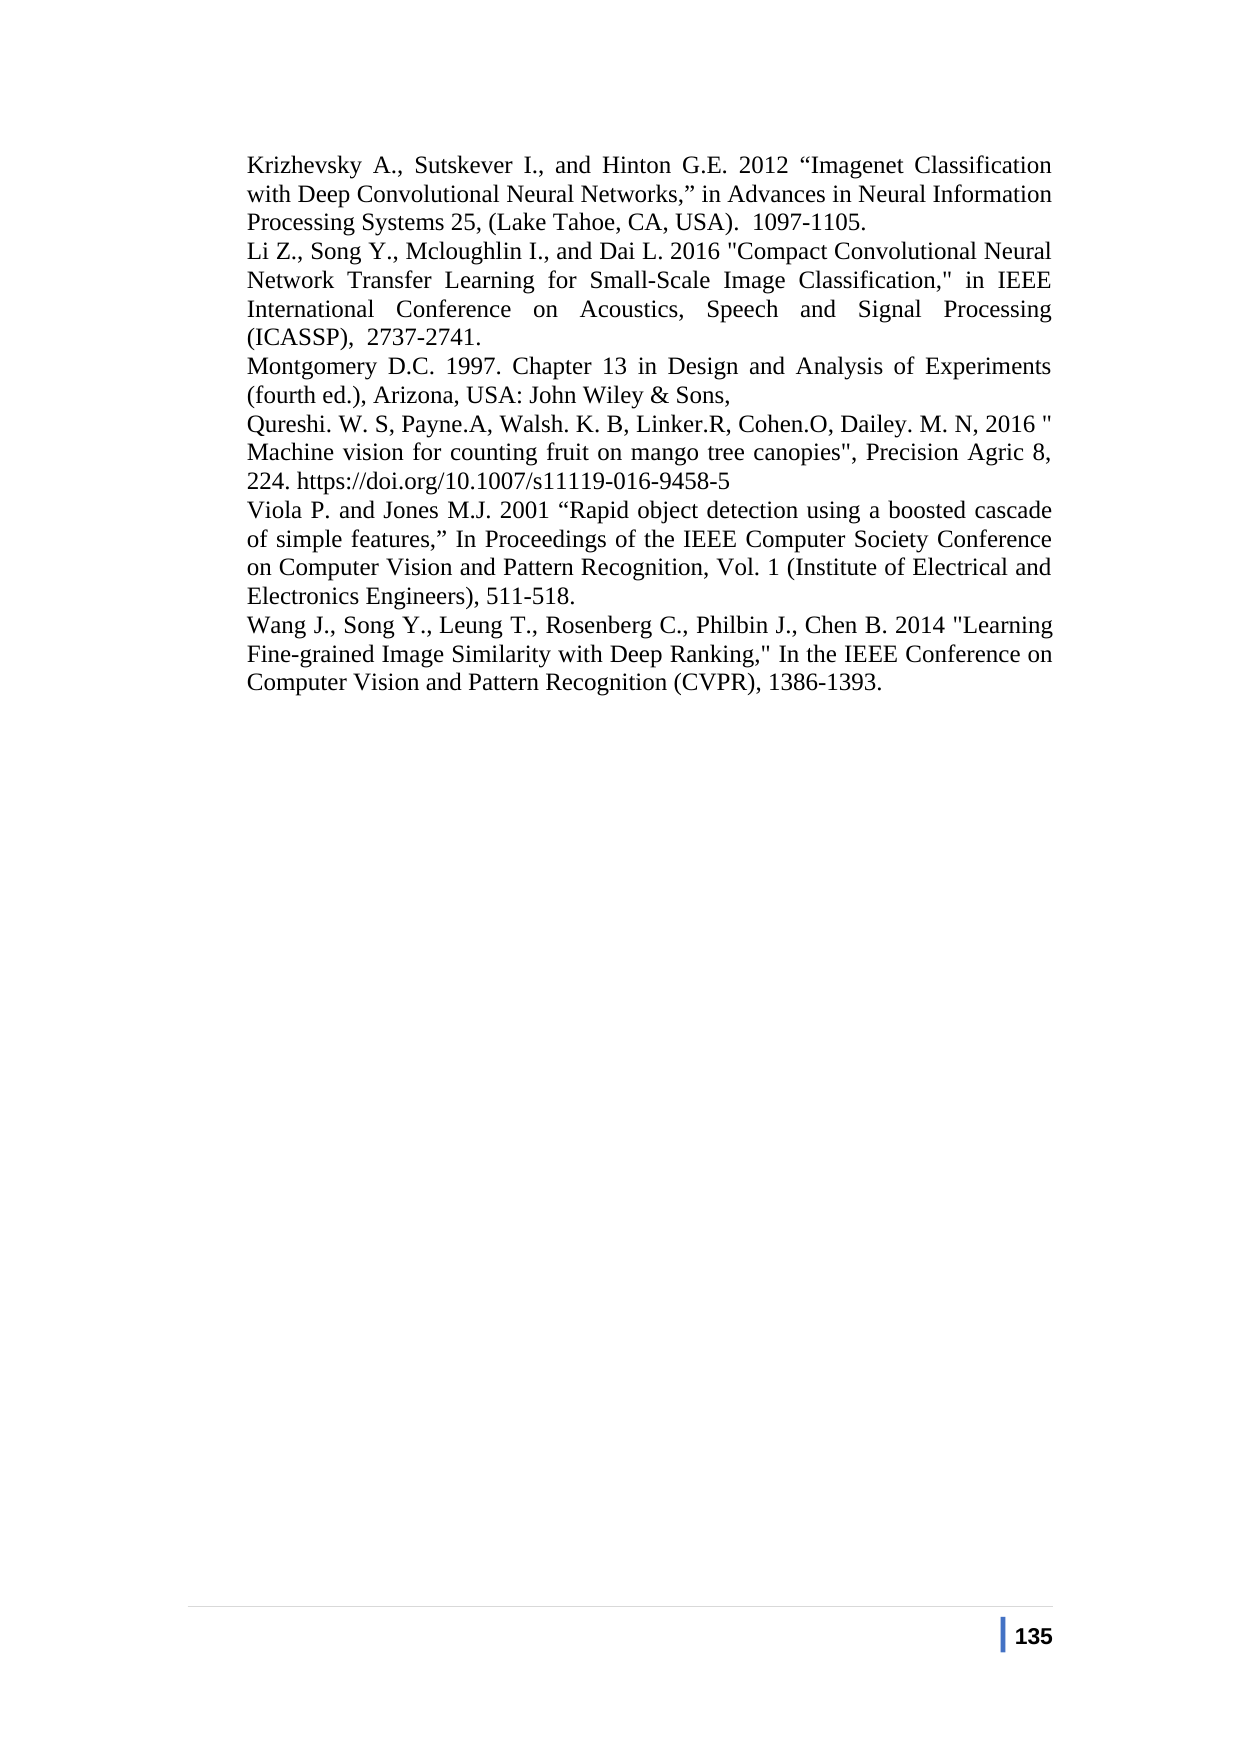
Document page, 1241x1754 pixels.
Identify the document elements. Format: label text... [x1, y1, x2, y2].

text Qureshi. W. S, Payne.A, Walsh. K. B, Linker.R, Cohen.O, Dailey. M. N, 2016 " Machine vision for counting fruit on mango tree canopies", Precision Agric 8, 224. https://doi.org/10.1007/s11119-016-9458-5 [247, 409, 1053, 495]
text Wang J., Song Y., Leung T., Rosenberg C., Philbin J., Chen B. 2014 "Learning Fine-grained Image Similarity with Deep Ranking," In the IEEE Conference on Computer Vision and Pattern Recognition (CVPR), 1386-1393. [247, 610, 1053, 696]
text Li Z., Song Y., Mcloughlin I., and Dai L. 2016 "Compact Convolutional Neural Network Transfer Learning for Small-Scale Image Classification," in IEEE International Conference on Acoustics, Speech and Signal Processing (ICASSP), 2737-2741. [247, 236, 1053, 351]
text Krizhevsky A., Sutskever I., and Hinton G.E. 2012 “Imagenet Classification with Deep Convolutional Neural Networks,” in Advances in Neural Information Processing Systems 25, (Lake Tahoe, CA, USA). 1097-1105. [247, 150, 1053, 236]
text Viola P. and Jones M.J. 2001 “Rapid object detection using a boosted cascade of simple features,” In Proceedings of the IEEE Computer Society Conference on Computer Vision and Pattern Recognition, Vol. 1 (Institute of Electrical and Electronics Engineers), 511-518. [247, 495, 1053, 610]
text Montgomery D.C. 1997. Chapter 13 in Design and Analysis of Experiments (fourth ed.), Arizona, USA: John Wiley & Sons, [247, 351, 1053, 409]
